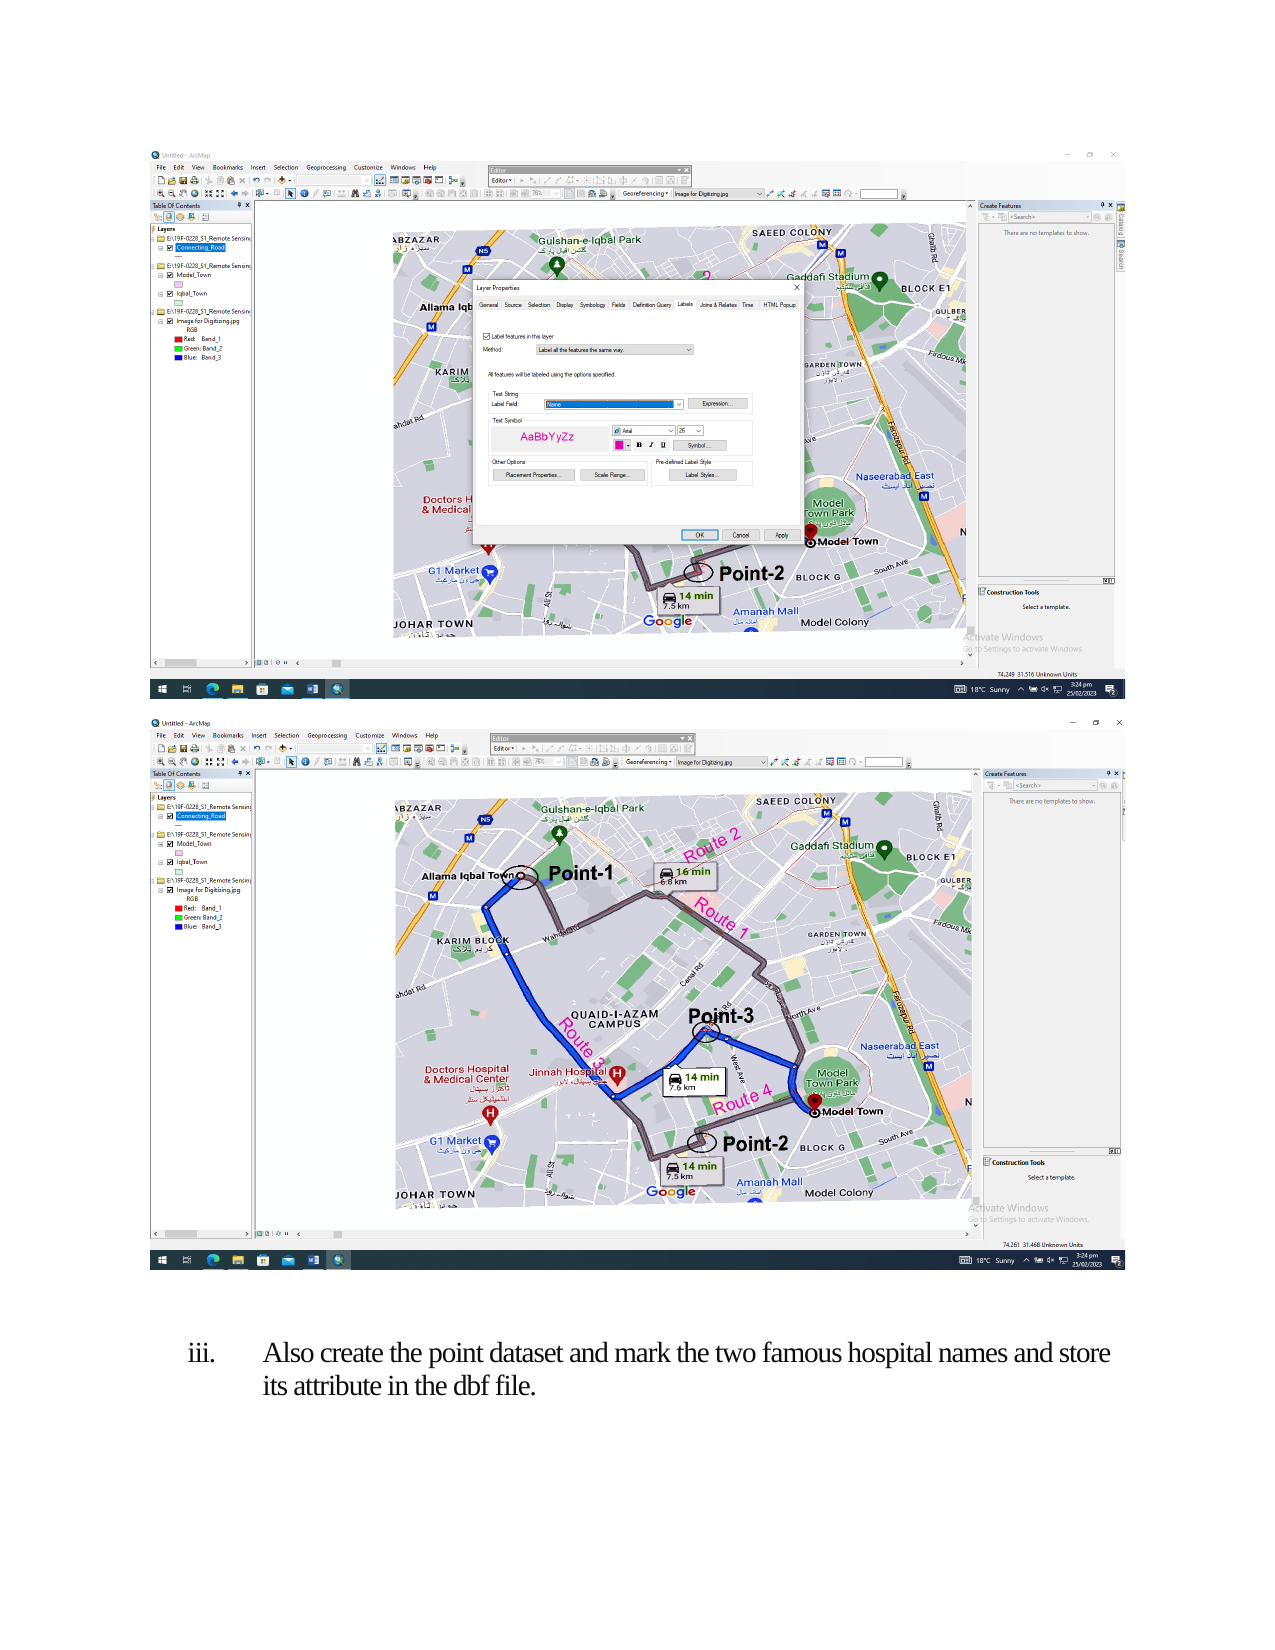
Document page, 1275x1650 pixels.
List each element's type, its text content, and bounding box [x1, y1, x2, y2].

title Also create the point dataset and mark the two famous hospital names and store its attribute in the dbf file. [187, 1335, 1125, 1402]
picture [150, 717, 1125, 1270]
picture [150, 150, 1125, 699]
